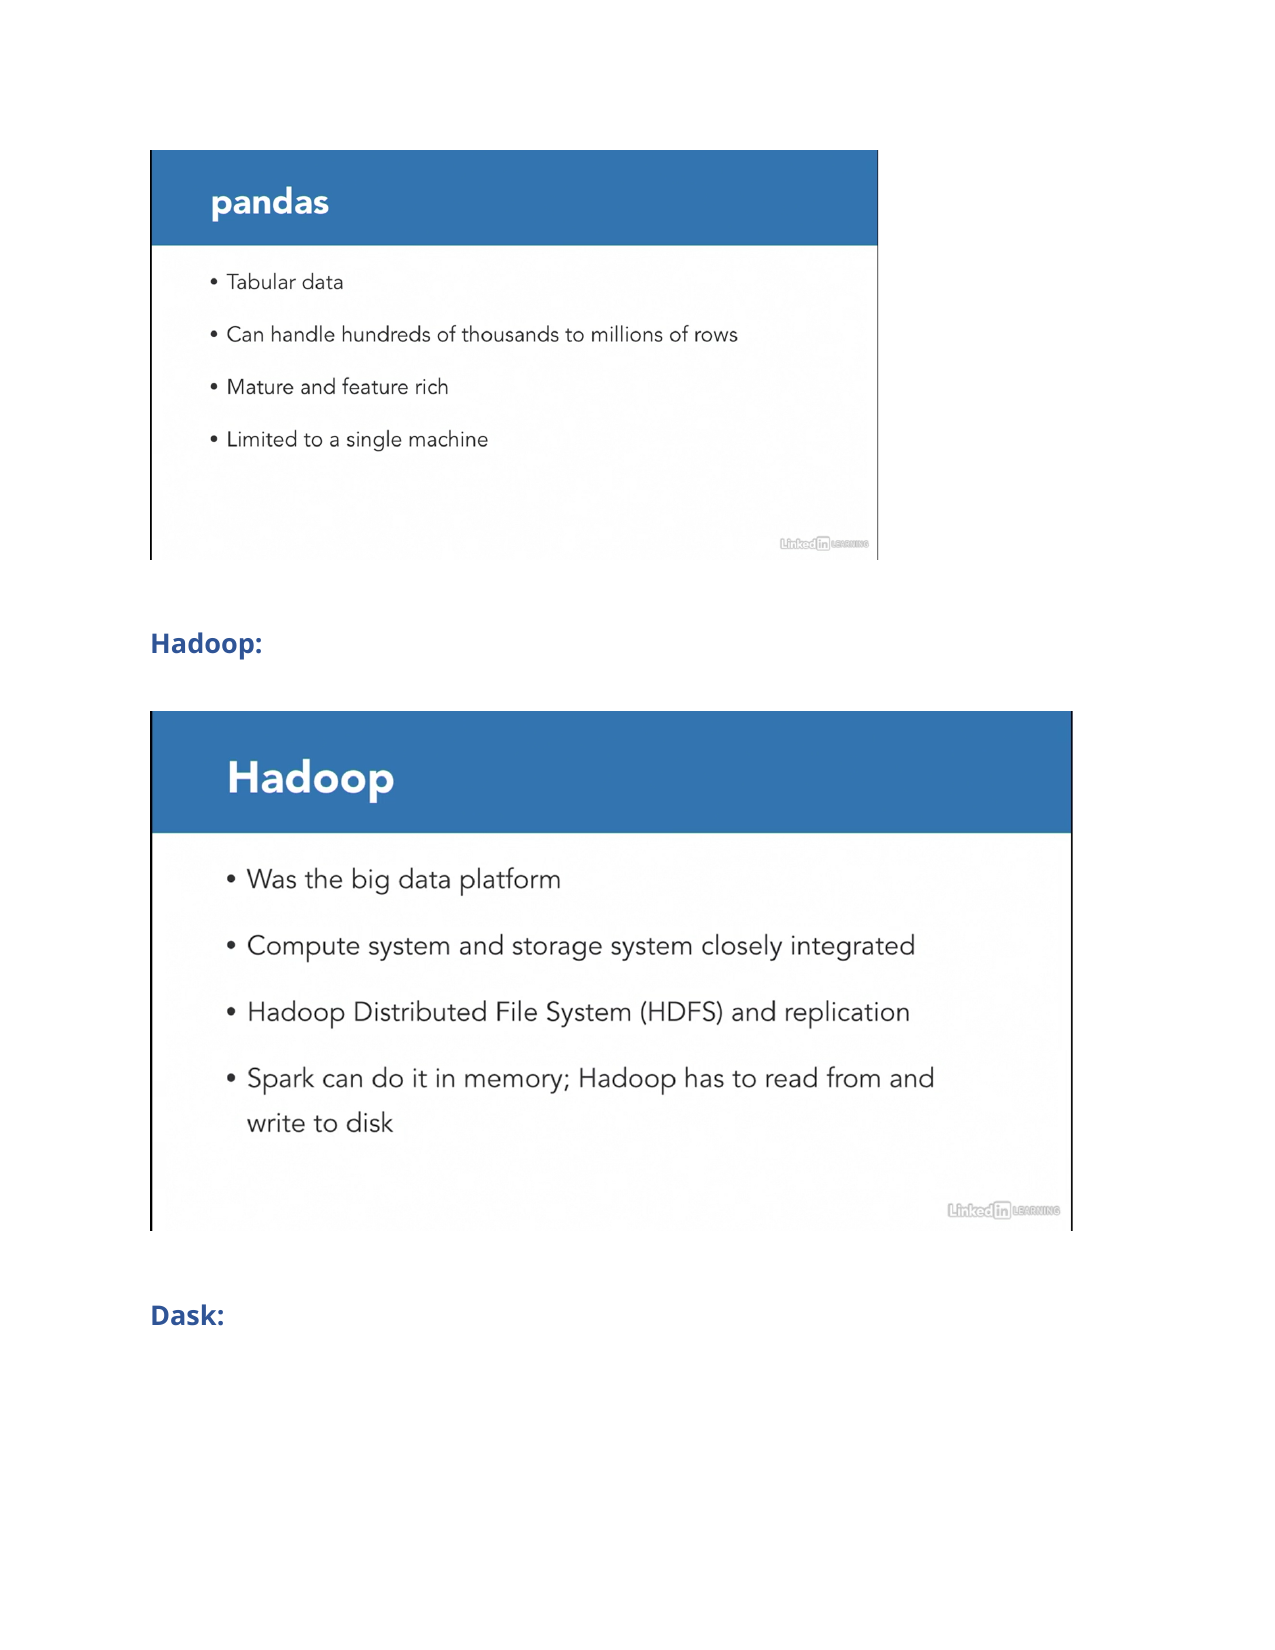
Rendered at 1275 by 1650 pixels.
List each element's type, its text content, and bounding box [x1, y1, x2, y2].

subtitle Dask: [150, 1296, 1125, 1333]
subtitle Hadoop: [150, 625, 1125, 662]
picture [150, 711, 1073, 1231]
picture [150, 150, 879, 560]
